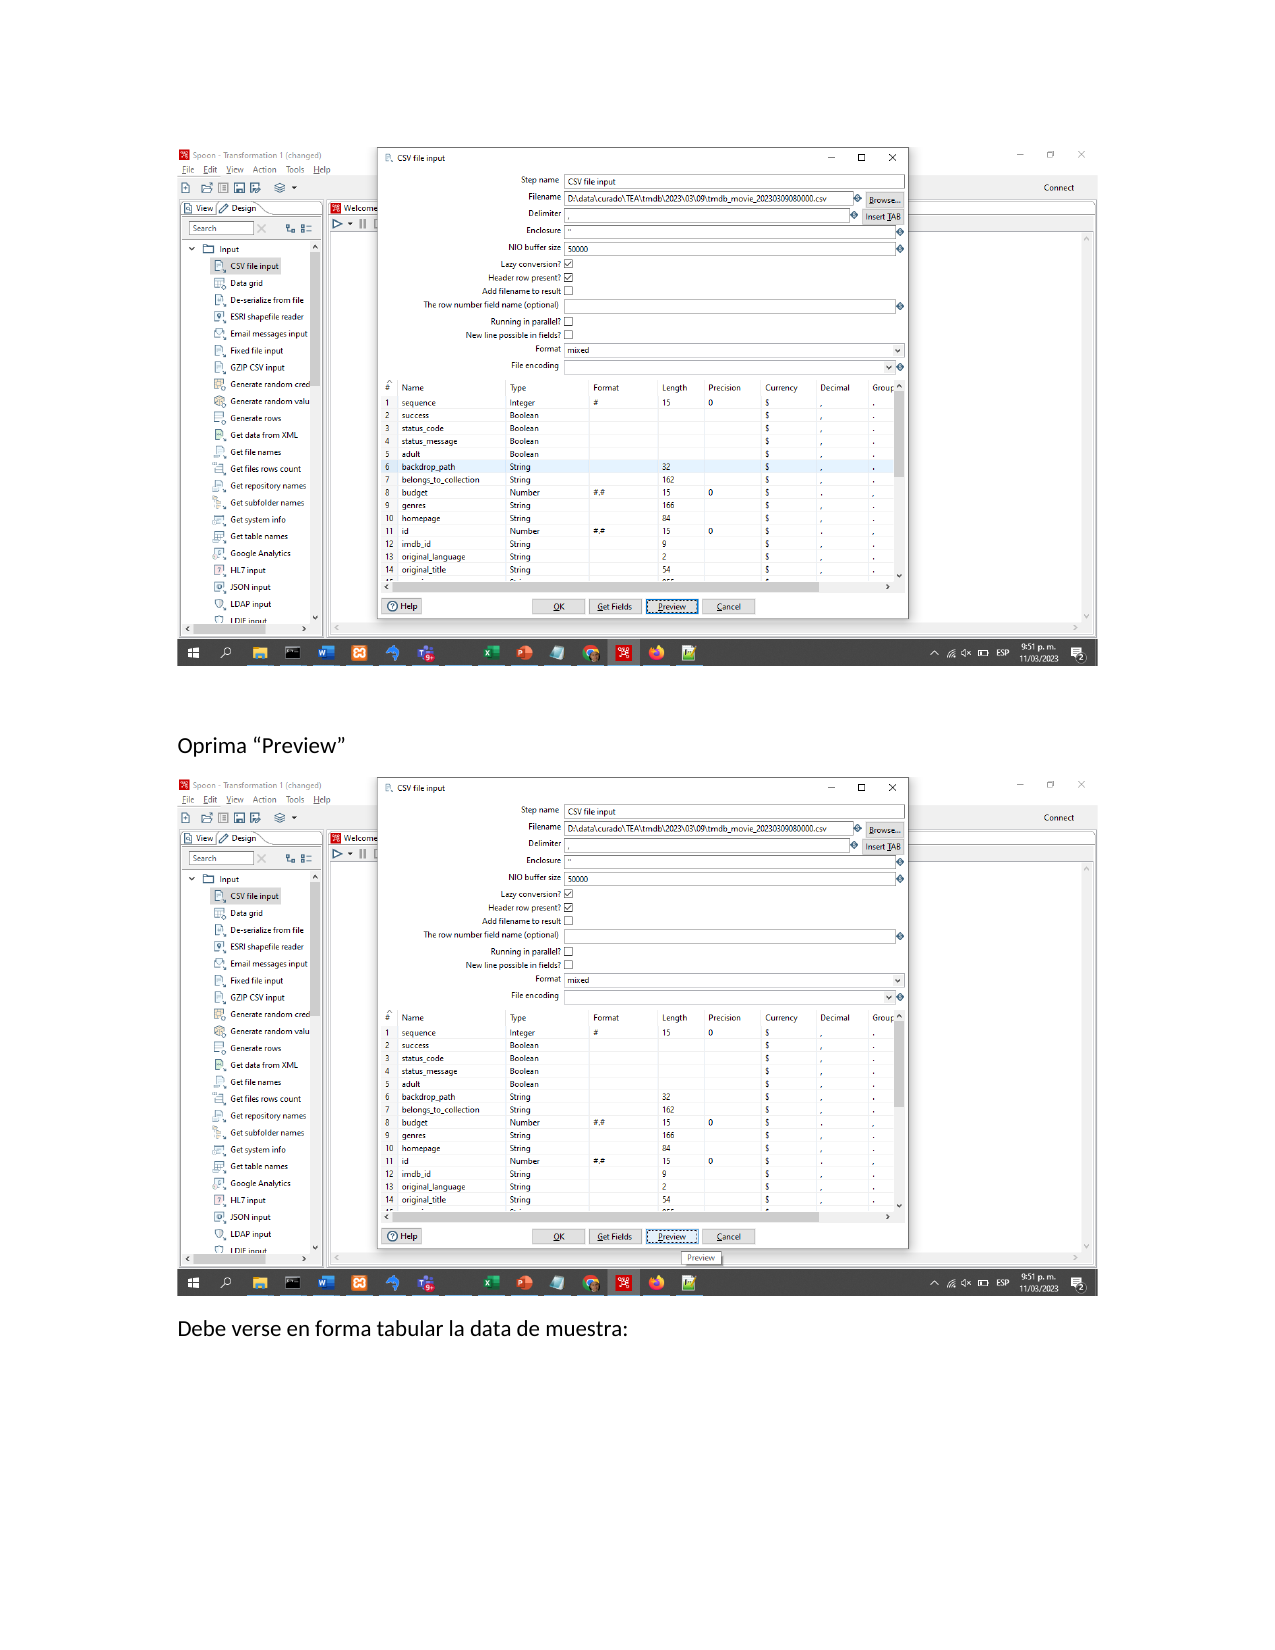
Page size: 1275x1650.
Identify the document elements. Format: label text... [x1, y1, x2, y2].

picture [177, 777, 1098, 1296]
text Debe verse en forma tabular la data de muestra: [177, 1314, 1098, 1342]
text Oprima “Preview” [177, 731, 1098, 759]
picture [177, 147, 1098, 666]
